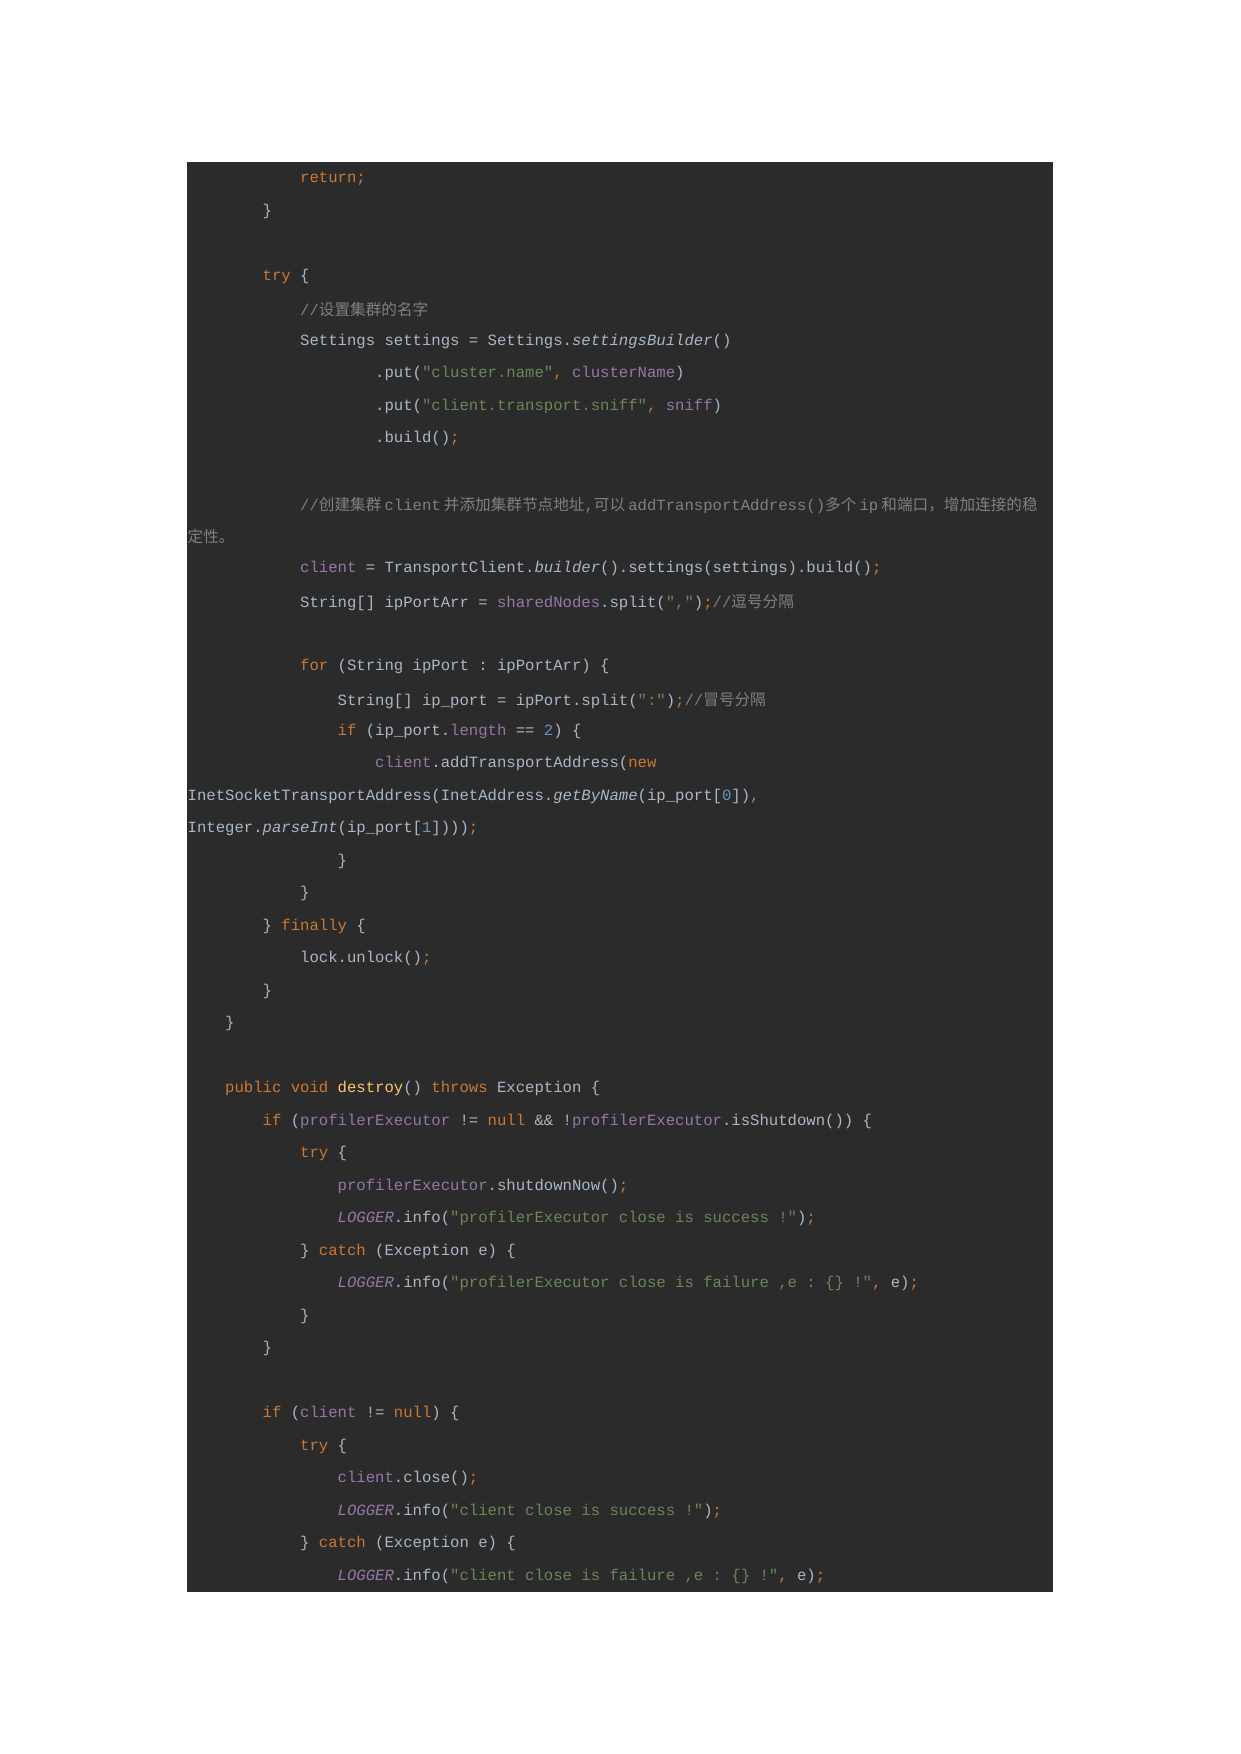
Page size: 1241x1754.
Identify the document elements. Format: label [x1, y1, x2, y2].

text [187, 162, 1053, 1592]
